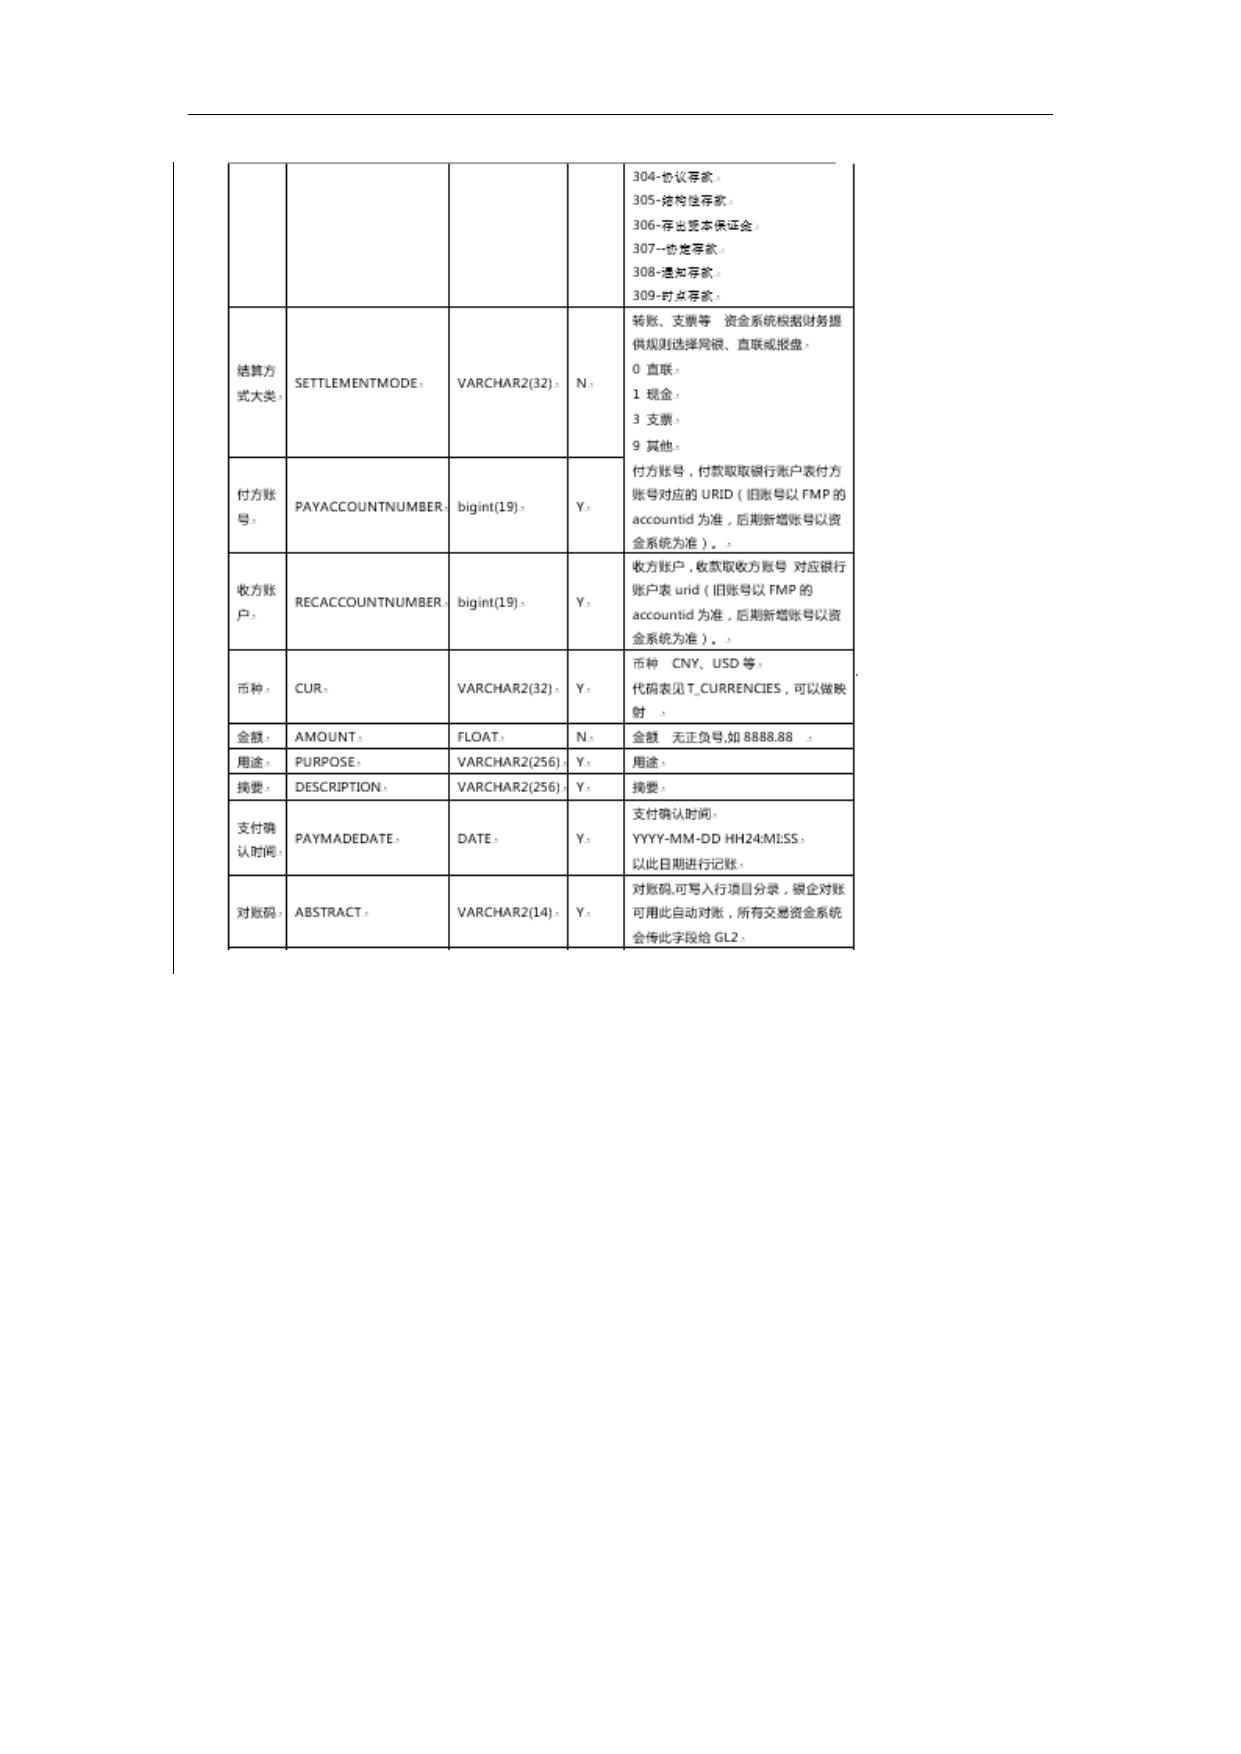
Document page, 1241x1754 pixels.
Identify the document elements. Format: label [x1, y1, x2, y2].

picture [225, 162, 858, 950]
